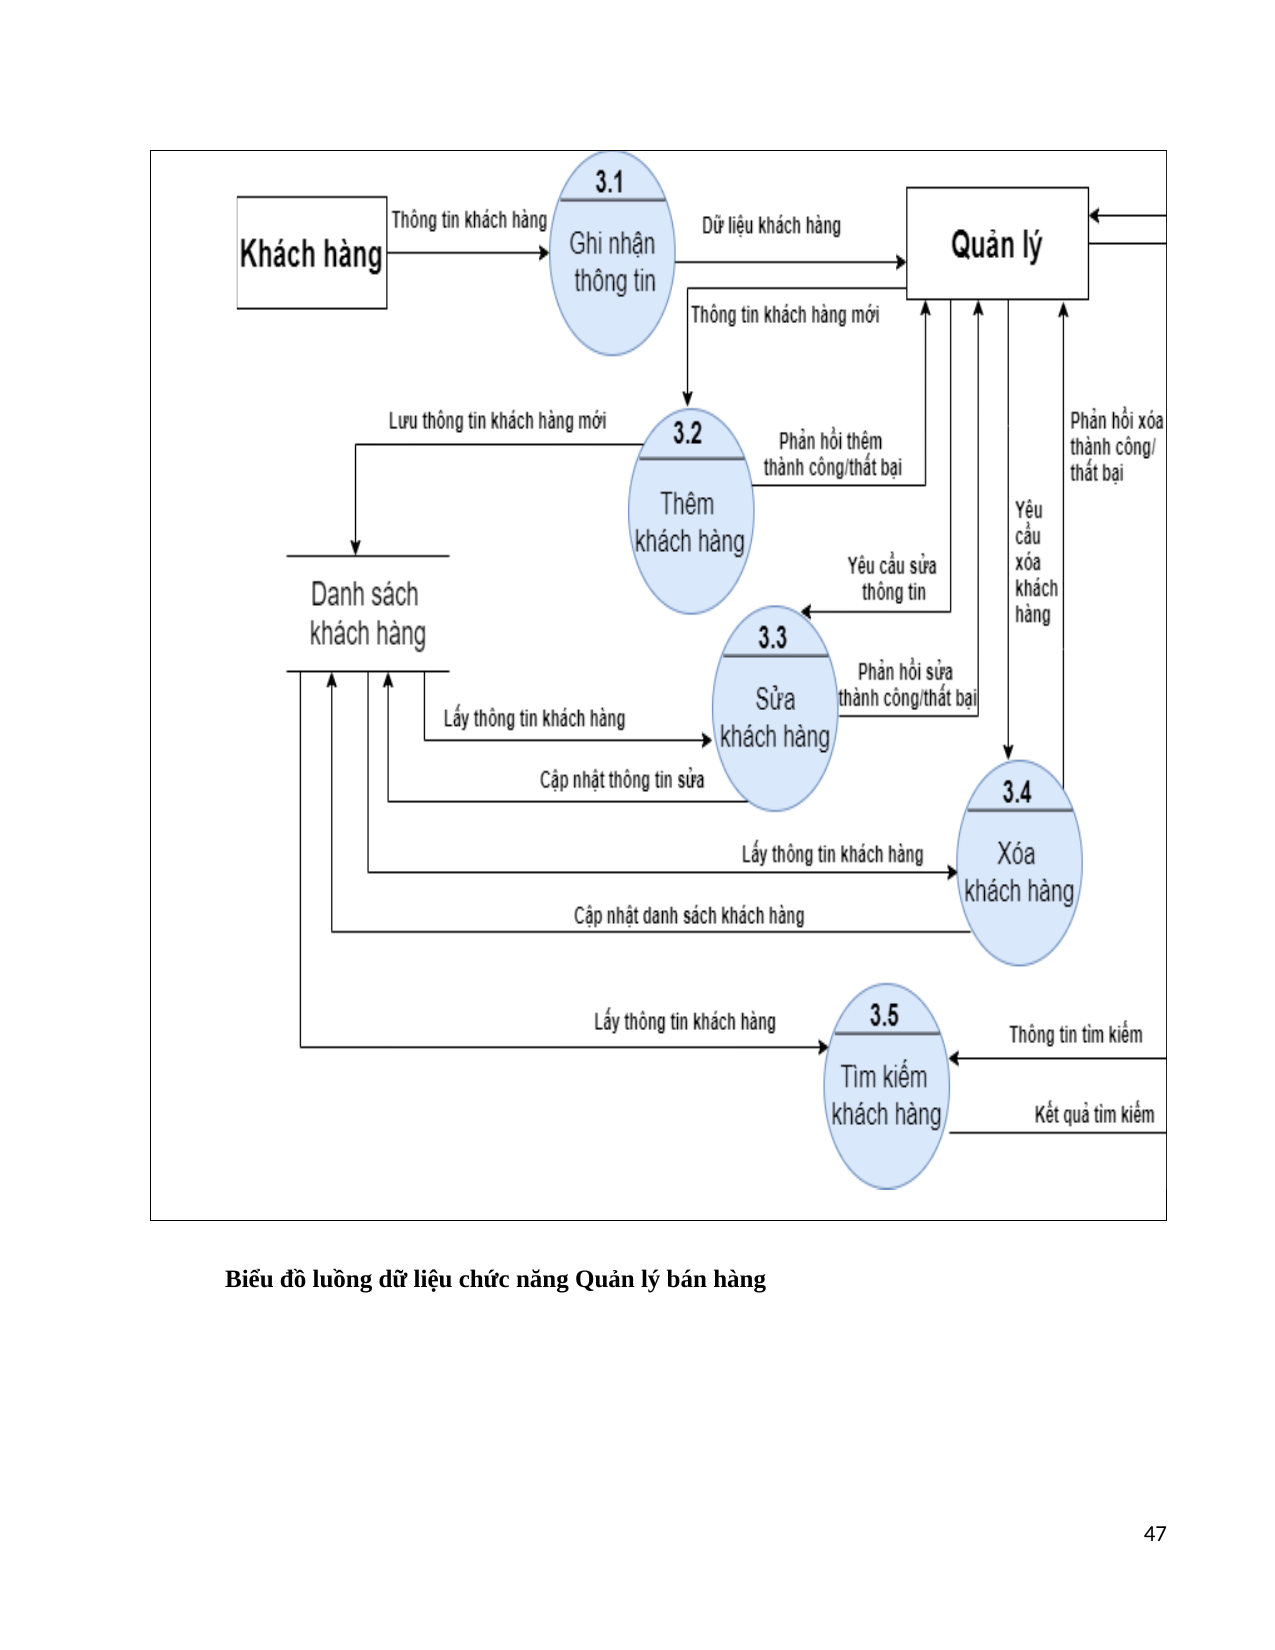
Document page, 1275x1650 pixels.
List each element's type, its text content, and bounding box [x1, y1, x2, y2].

list Biểu đồ luồng dữ liệu chức năng Quản lý bán hàng [225, 1264, 1167, 1293]
picture [236, 151, 1167, 1190]
table_header [151, 151, 1166, 1220]
